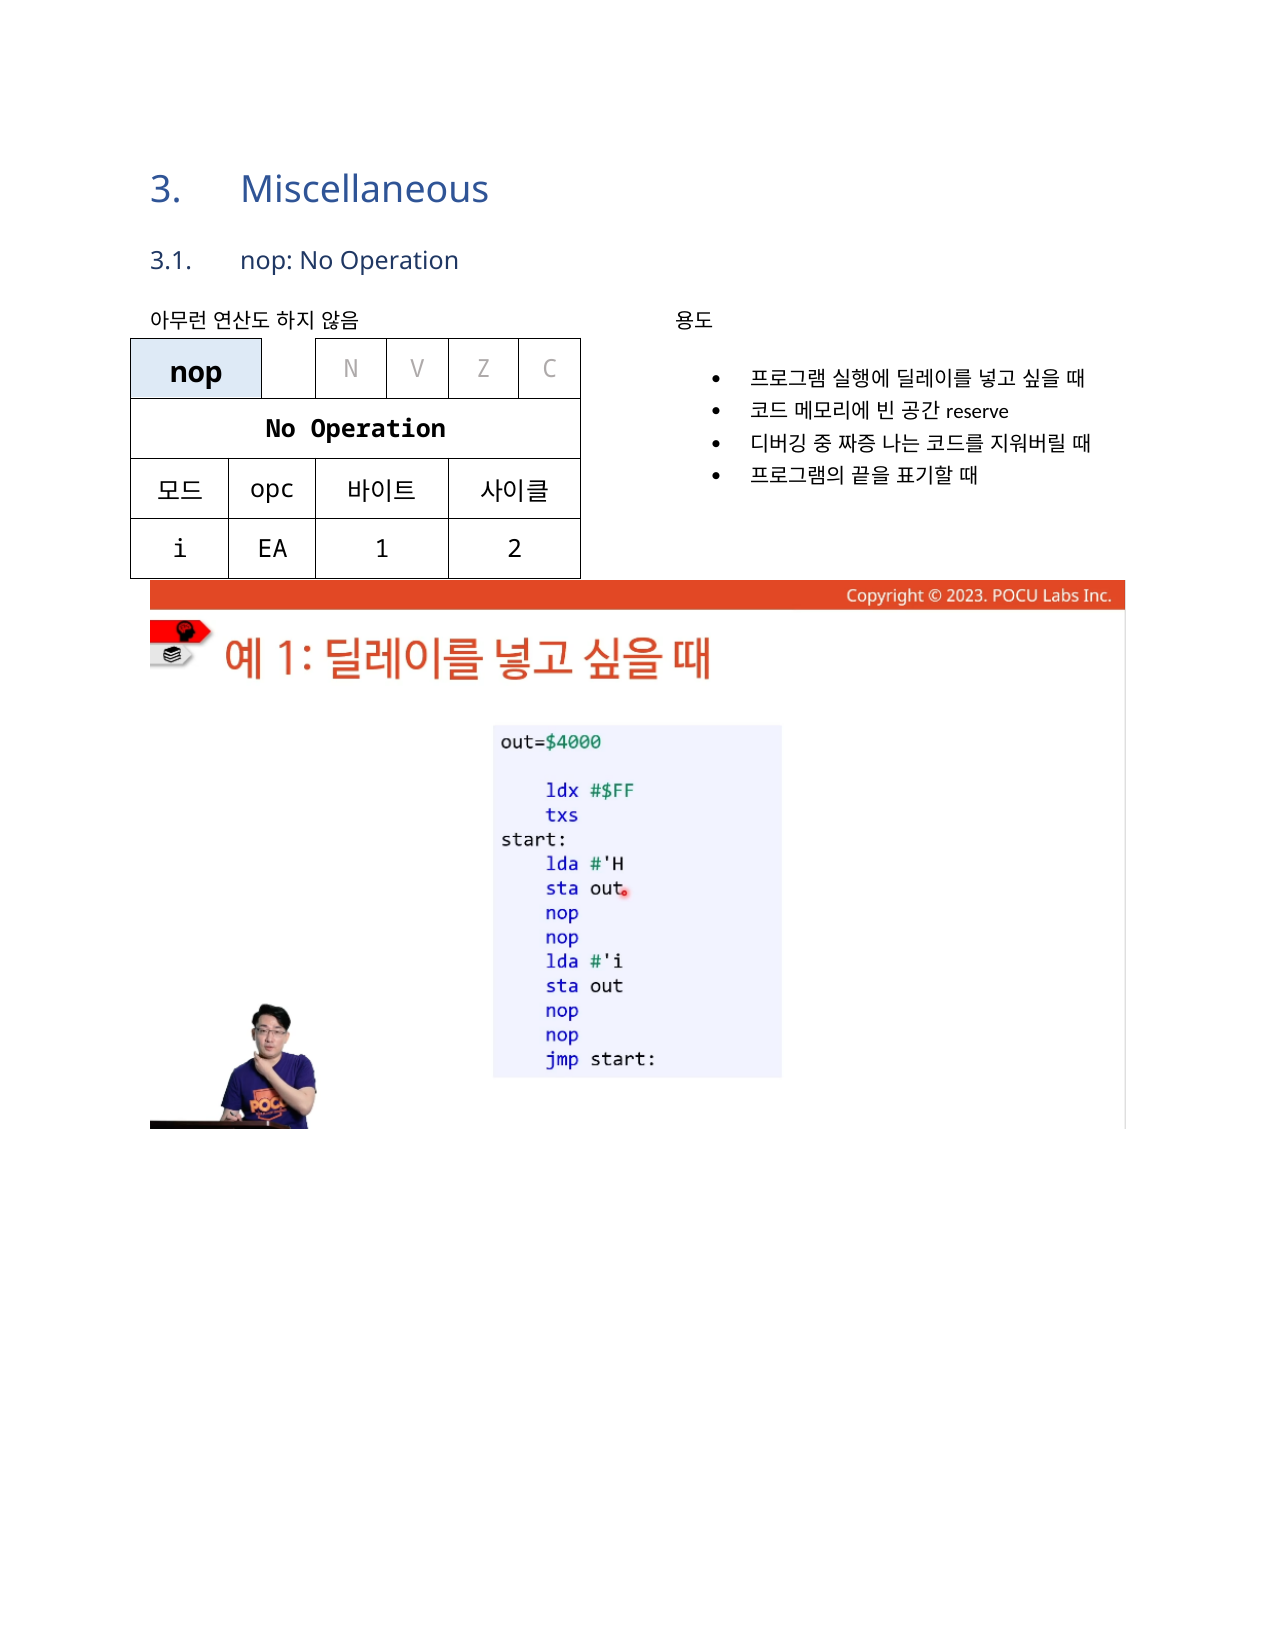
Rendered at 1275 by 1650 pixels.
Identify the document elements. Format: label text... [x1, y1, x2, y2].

table_header nop [131, 339, 261, 397]
table_header N [316, 339, 386, 397]
table_cell 모드 [131, 459, 228, 517]
table_header Z [449, 339, 518, 397]
table_cell opc [229, 459, 315, 517]
table_cell 1 [316, 519, 448, 577]
list 프로그램의 끝을 표기할 때 [712, 460, 1125, 490]
list 디버깅 중 짜증 나는 코드를 지워버릴 때 [712, 427, 1125, 457]
table_cell 바이트 [316, 459, 448, 517]
table_cell 사이클 [449, 459, 580, 517]
table_cell No Operation [131, 399, 580, 457]
subtitle nop: No Operation [150, 243, 1125, 277]
list 프로그램 실행에 딜레이를 넣고 싶을 때 [712, 362, 1125, 392]
table_header C [519, 339, 580, 397]
table_header V [387, 339, 448, 397]
table_cell EA [229, 519, 315, 577]
text 아무런 연산도 하지 않음 [150, 304, 600, 334]
text 용도 [675, 304, 1125, 334]
list 코드 메모리에 빈 공간 reserve [712, 394, 1125, 425]
table_cell 2 [449, 519, 580, 577]
picture [150, 580, 1125, 1129]
table_cell i [131, 519, 228, 577]
table_header [262, 338, 315, 397]
subtitle Miscellaneous [150, 162, 1125, 213]
